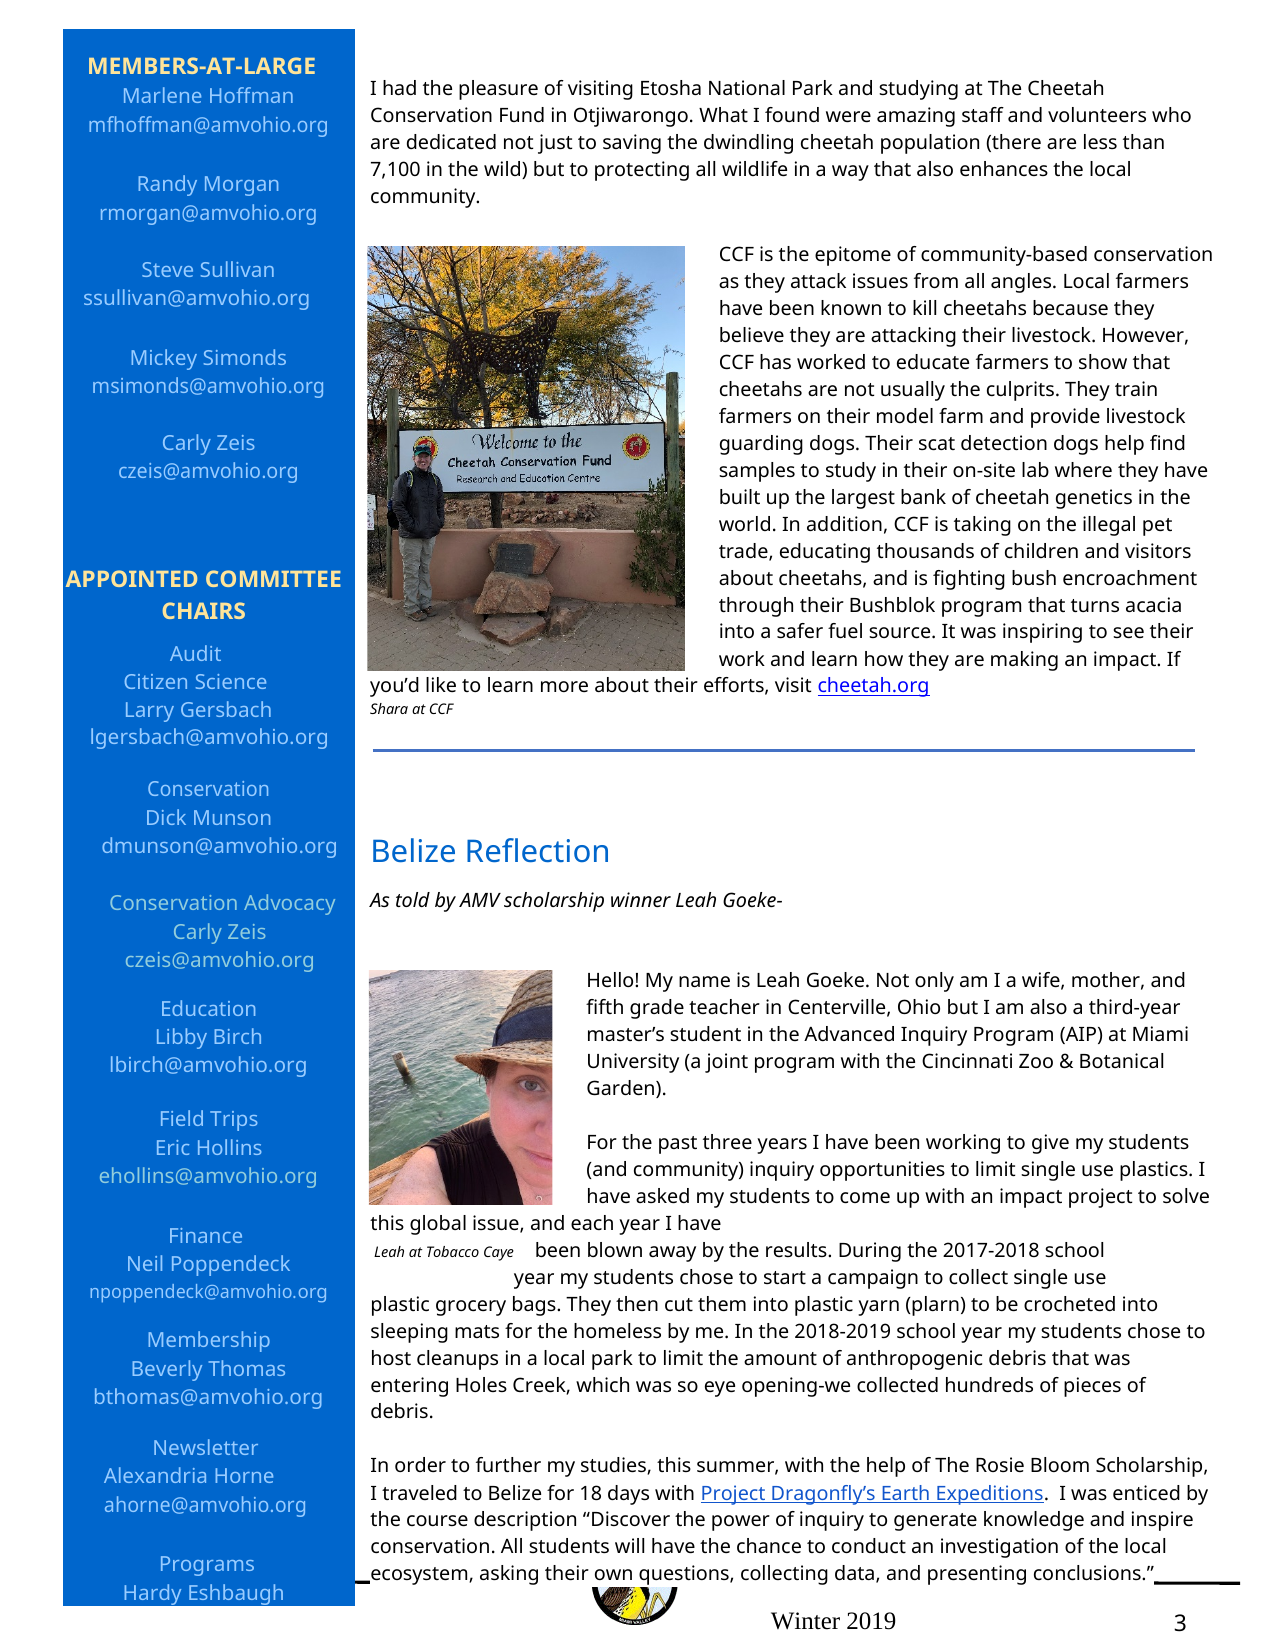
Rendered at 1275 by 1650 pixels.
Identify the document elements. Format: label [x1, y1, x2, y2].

picture [367, 246, 685, 671]
table_header [63, 29, 355, 1606]
picture [590, 1606, 678, 1625]
table_header [355, 29, 1215, 1606]
picture [368, 970, 553, 1205]
